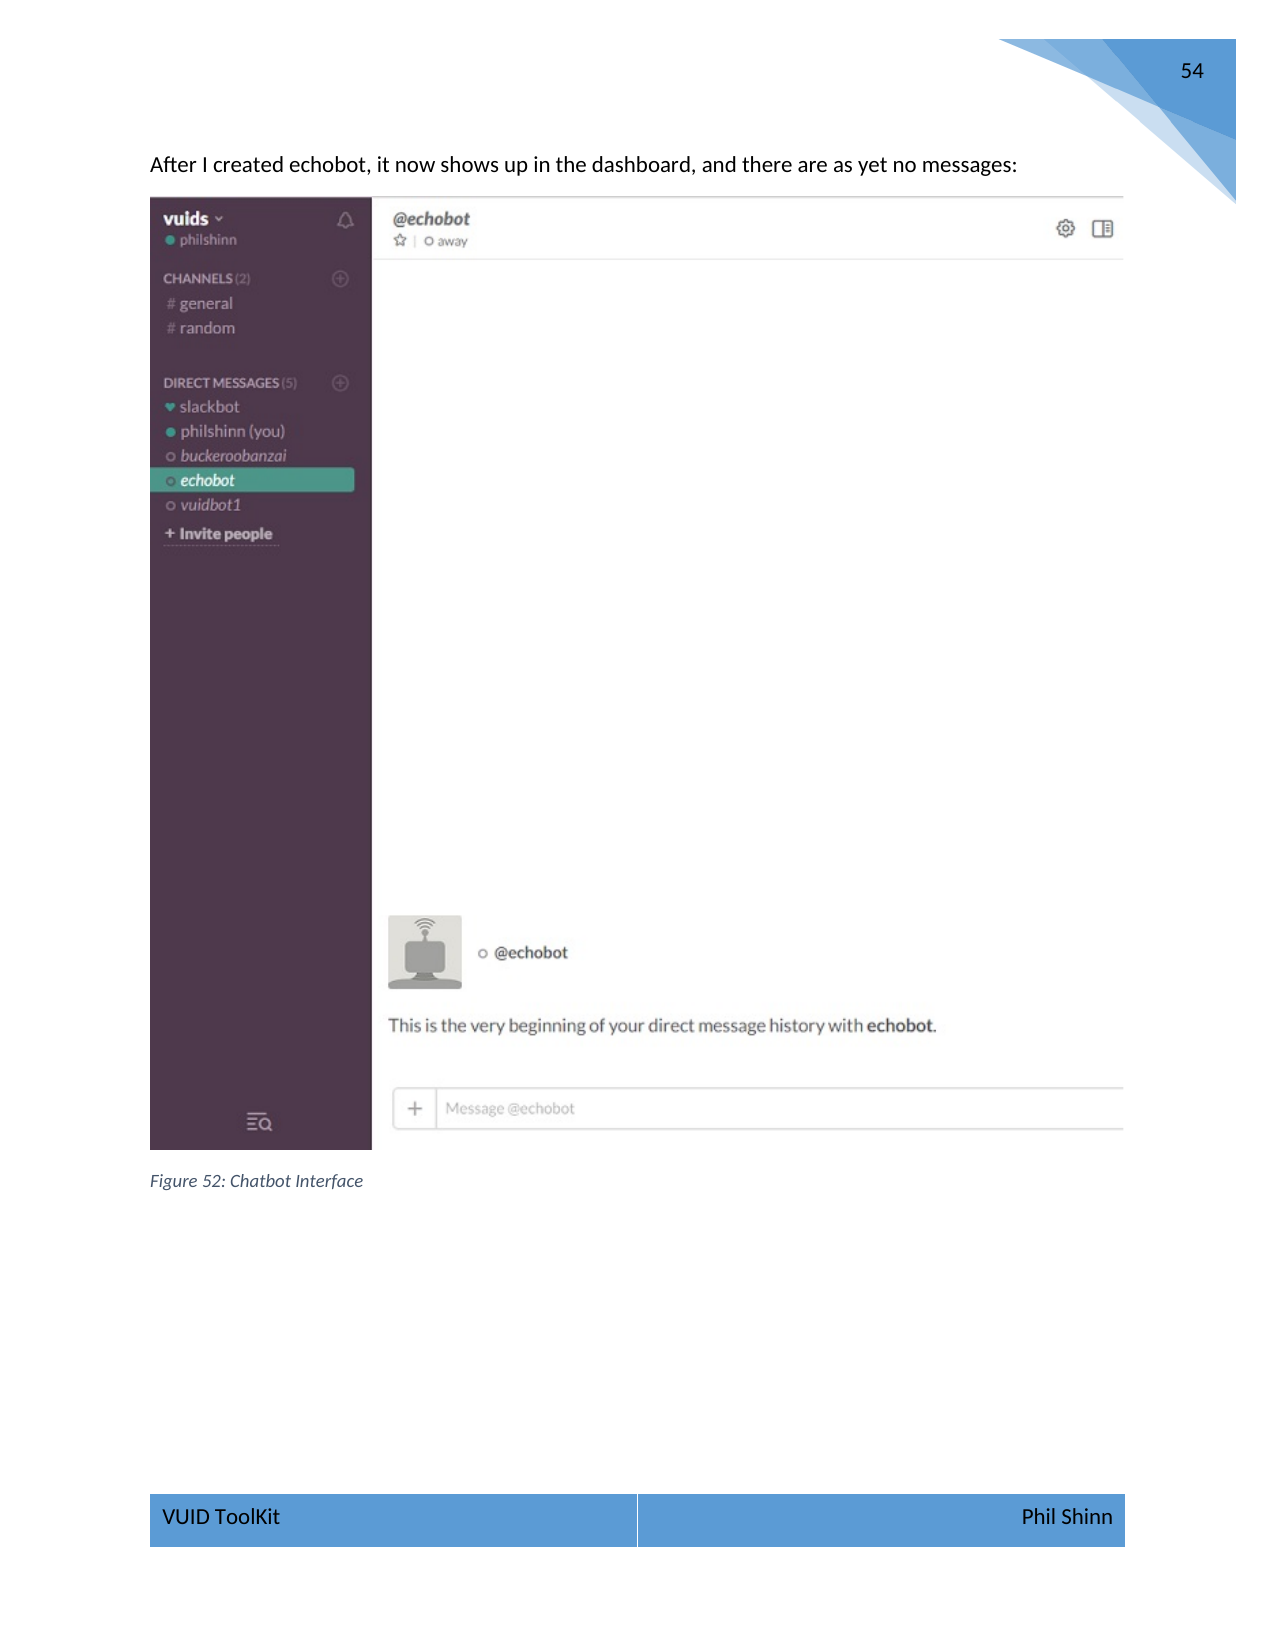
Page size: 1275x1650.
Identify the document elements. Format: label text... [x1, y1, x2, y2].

picture [150, 39, 1236, 1150]
text After I created echobot, it now shows up in the dashboard, and there are as yet no messages: [150, 150, 1125, 178]
